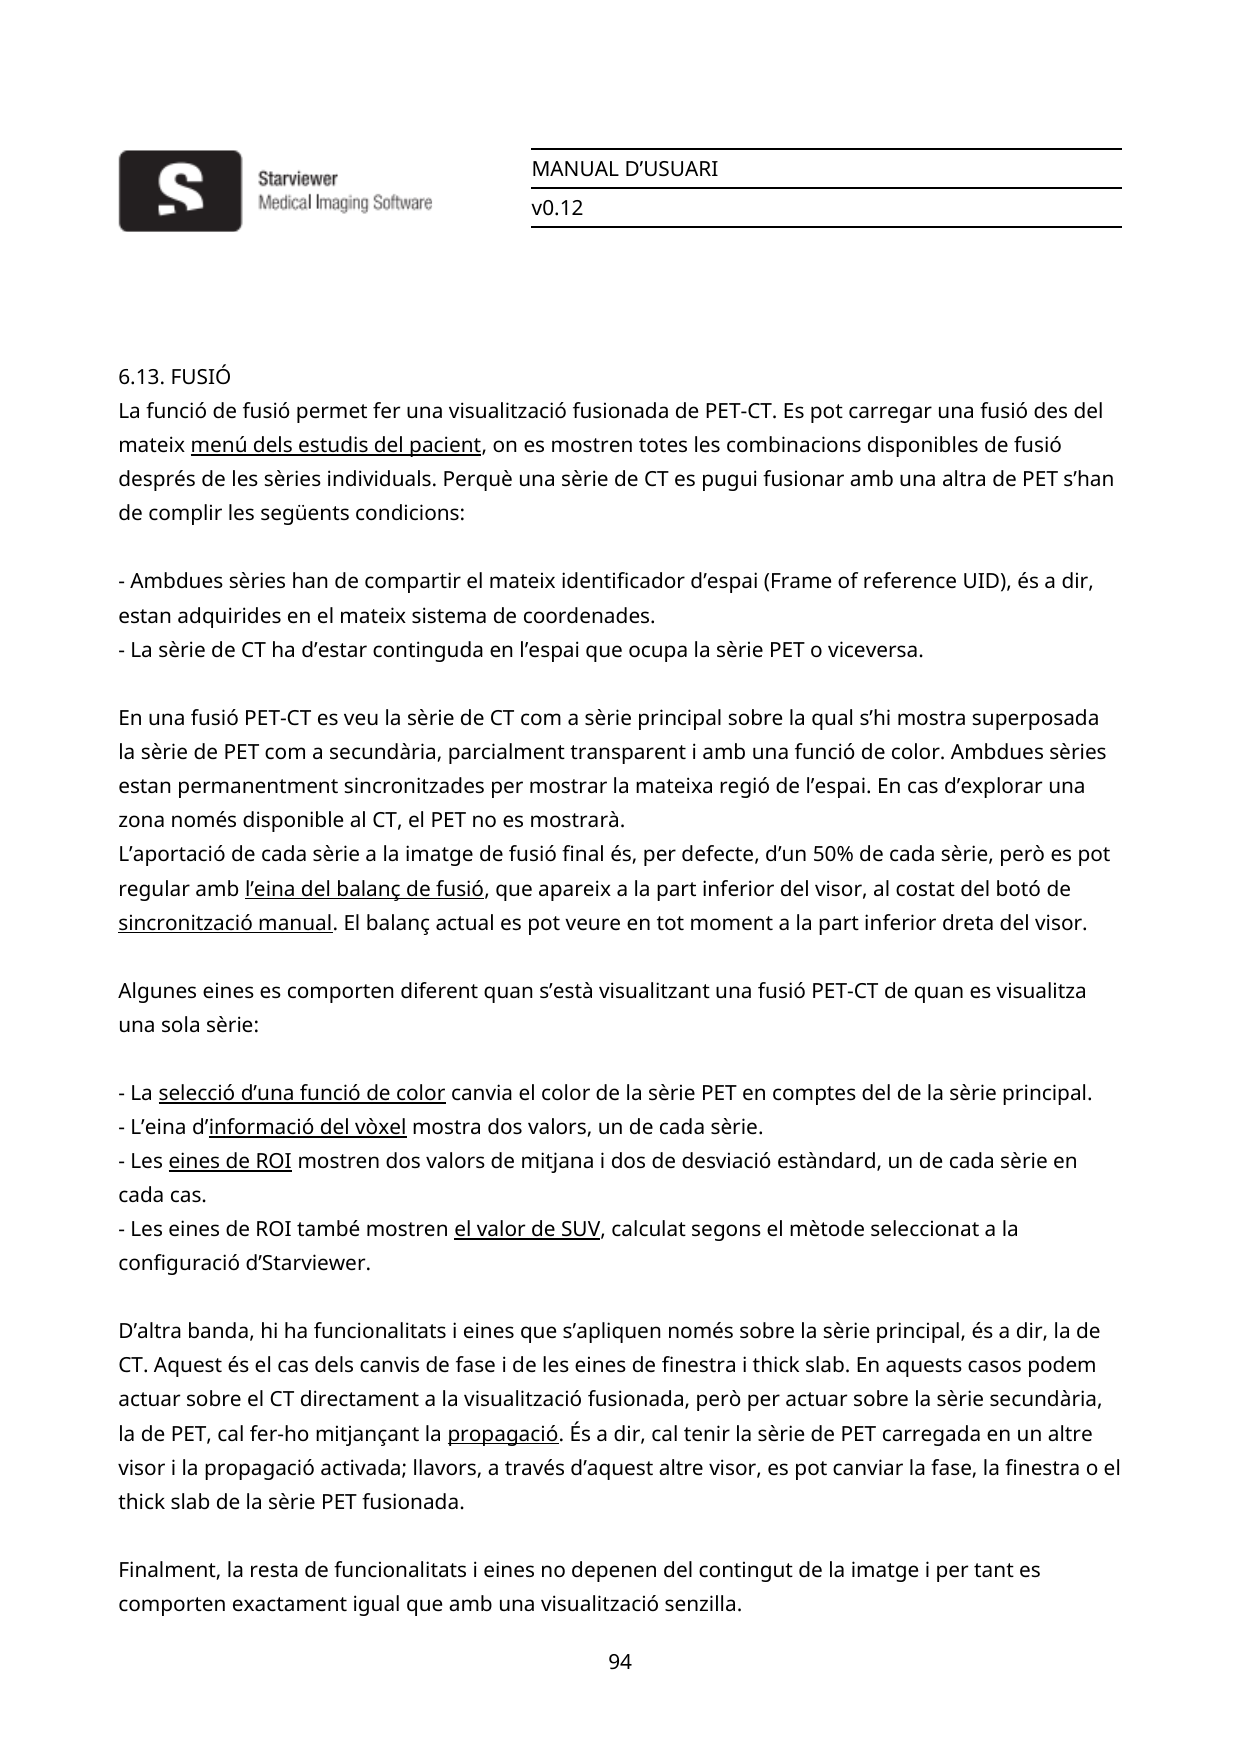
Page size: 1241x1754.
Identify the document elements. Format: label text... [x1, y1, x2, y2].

subtitle Fusió [118, 362, 1122, 391]
text - L’eina d’informació del vòxel mostra dos valors, un de cada sèrie. [118, 1112, 1122, 1141]
text - Ambdues sèries han de compartir el mateix identificador d’espai (Frame of reference UID), és a dir, estan adquirides en el mateix sistema de coordenades. [118, 567, 1122, 629]
text L’aportació de cada sèrie a la imatge de fusió final és, per defecte, d’un 50% de cada sèrie, però es pot regular amb l’eina del balanç de fusió, que apareix a la part inferior del visor, al costat del botó de sincronització manual. El balanç actual es pot veure en tot moment a la part inferior dreta del visor. [118, 839, 1122, 936]
text En una fusió PET-CT es veu la sèrie de CT com a sèrie principal sobre la qual s’hi mostra superposada la sèrie de PET com a secundària, parcialment transparent i amb una funció de color. Ambdues sèries estan permanentment sincronitzades per mostrar la mateixa regió de l’espai. En cas d’explorar una zona només disponible al CT, el PET no es mostrarà. [118, 703, 1122, 834]
text Finalment, la resta de funcionalitats i eines no depenen del contingut de la imatge i per tant es comporten exactament igual que amb una visualització senzilla. [118, 1555, 1122, 1618]
text - Les eines de ROI mostren dos valors de mitjana i dos de desviació estàndard, un de cada sèrie en cada cas. [118, 1146, 1122, 1209]
text Algunes eines es comporten diferent quan s’està visualitzant una fusió PET-CT de quan es visualitza una sola sèrie: [118, 976, 1122, 1038]
text - Les eines de ROI també mostren el valor de SUV, calculat segons el mètode seleccionat a la configuració d’Starviewer. [118, 1214, 1122, 1277]
text - La selecció d’una funció de color canvia el color de la sèrie PET en comptes del de la sèrie principal. [118, 1078, 1122, 1106]
text D’altra banda, hi ha funcionalitats i eines que s’apliquen només sobre la sèrie principal, és a dir, la de CT. Aquest és el cas dels canvis de fase i de les eines de finestra i thick slab. En aquests casos podem actuar sobre el CT directament a la visualització fusionada, però per actuar sobre la sèrie secundària, la de PET, cal fer-ho mitjançant la propagació. És a dir, cal tenir la sèrie de PET carregada en un altre visor i la propagació activada; llavors, a través d’aquest altre visor, es pot canviar la fase, la finestra o el thick slab de la sèrie PET fusionada. [118, 1316, 1122, 1515]
text - La sèrie de CT ha d’estar continguda en l’espai que ocupa la sèrie PET o viceversa. [118, 635, 1122, 663]
text La funció de fusió permet fer una visualització fusionada de PET-CT. Es pot carregar una fusió des del mateix menú dels estudis del pacient, on es mostren totes les combinacions disponibles de fusió després de les sèries individuals. Perquè una sèrie de CT es pugui fusionar amb una altra de PET s’han de complir les següents condicions: [118, 396, 1122, 527]
